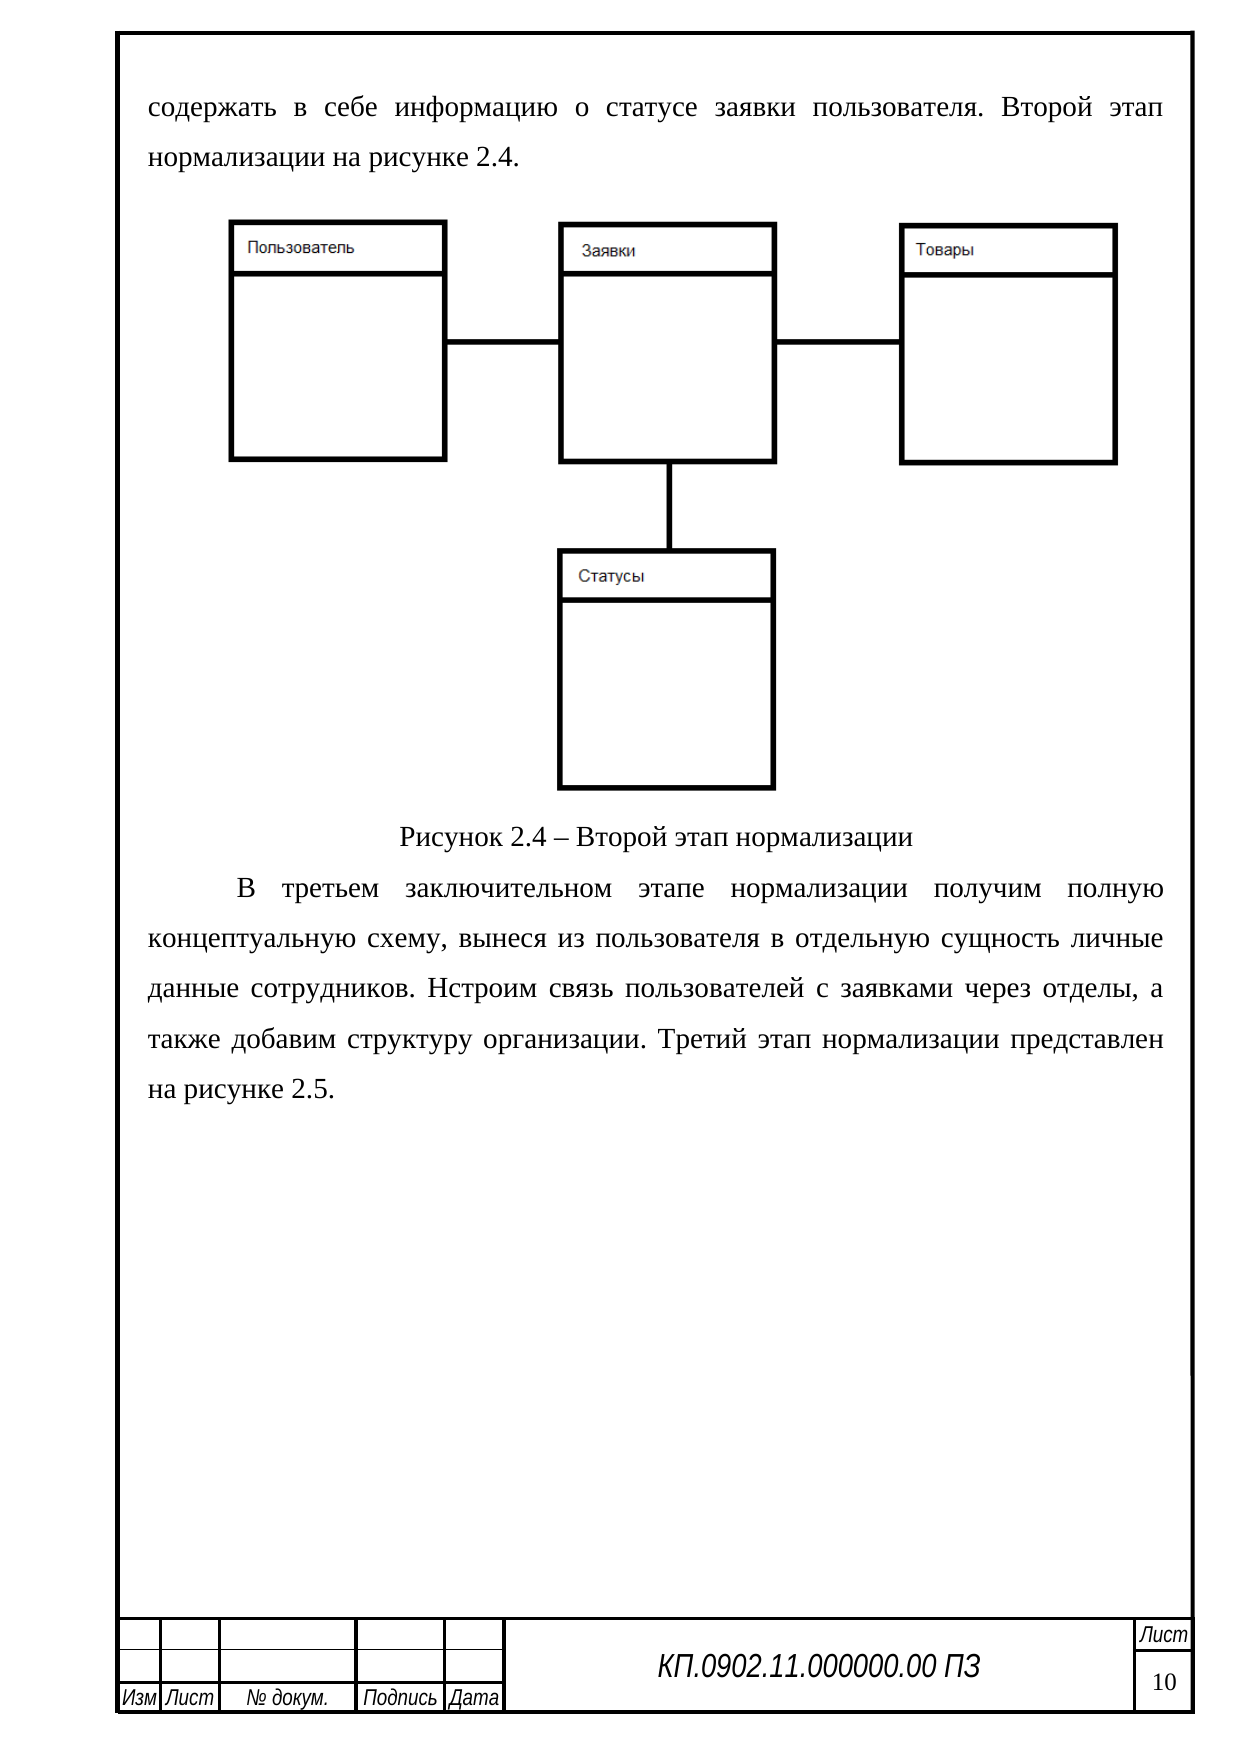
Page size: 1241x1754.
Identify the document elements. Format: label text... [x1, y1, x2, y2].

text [148, 89, 1164, 172]
picture [223, 214, 1127, 803]
text В третьем заключительном этапе нормализации получим полную концептуальную схему, вынеся из пользователя в отдельную сущность личные данные сотрудников. Нстроим связь пользователей с заявками через отделы, а также добавим структуру организации. Третий этап нормализации представлен на рисунке 2.5. [148, 870, 1164, 1105]
text Рисунок 2.4 – Второй этап нормализации [118, 819, 1194, 853]
